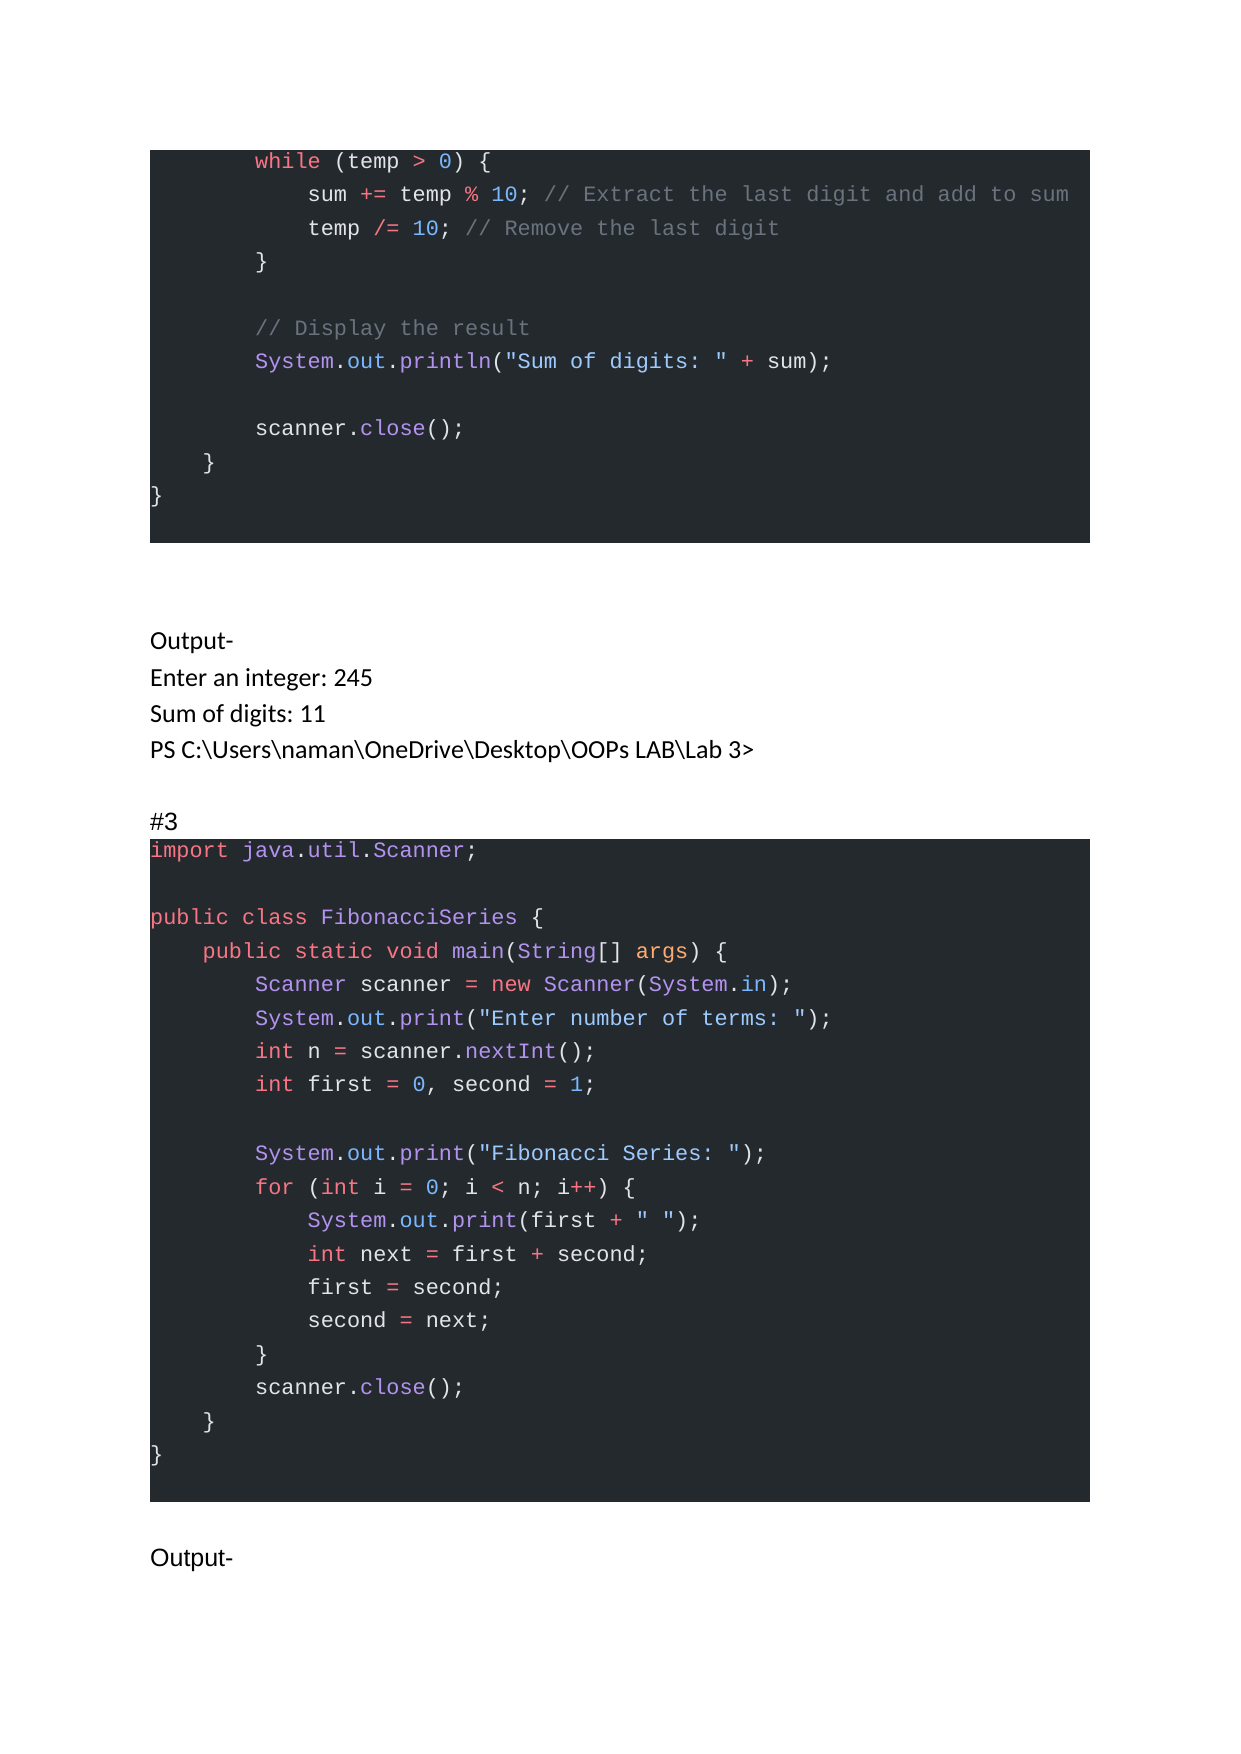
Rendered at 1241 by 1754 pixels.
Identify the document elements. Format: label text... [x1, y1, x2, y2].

text public class FibonacciSeries { [150, 906, 1090, 931]
text System.out.print("Fibonacci Series: "); [150, 1142, 1090, 1167]
text } [150, 250, 1090, 275]
text int n = scanner.nextInt(); [150, 1040, 1090, 1065]
text System.out.print(first + " "); [150, 1209, 1090, 1234]
text first = second; [150, 1276, 1090, 1301]
text System.out.print("Enter number of terms: "); [150, 1007, 1090, 1031]
text PS C:\Users\naman\OneDrive\Desktop\OOPs LAB\Lab 3> [150, 733, 1090, 765]
text Output- [150, 624, 1090, 656]
text for (int i = 0; i < n; i++) { [150, 1176, 1090, 1201]
text second = next; [150, 1310, 1090, 1334]
text } [150, 1343, 1090, 1368]
text temp /= 10; // Remove the last digit [150, 217, 1090, 242]
text int next = first + second; [150, 1243, 1090, 1268]
text Sum of digits: 11 [150, 697, 1090, 729]
text sum += temp % 10; // Extract the last digit and add to sum [150, 183, 1090, 208]
text public static void main(String[] args) { [150, 940, 1090, 964]
text Output- [150, 1543, 1090, 1572]
text while (temp > 0) { [150, 150, 1090, 175]
text // Display the result [150, 317, 1090, 342]
text #3 [150, 806, 1090, 835]
text import java.util.Scanner; [150, 839, 1090, 864]
text System.out.println("Sum of digits: " + sum); [150, 351, 1090, 375]
text Scanner scanner = new Scanner(System.in); [150, 973, 1090, 998]
text scanner.close(); [150, 1377, 1090, 1401]
text } [150, 451, 1090, 476]
text int first = 0, second = 1; [150, 1073, 1090, 1098]
text } [150, 484, 1090, 509]
text } [150, 1410, 1090, 1435]
text Enter an integer: 245 [150, 661, 1090, 692]
text } [150, 1443, 1090, 1468]
text scanner.close(); [150, 417, 1090, 442]
